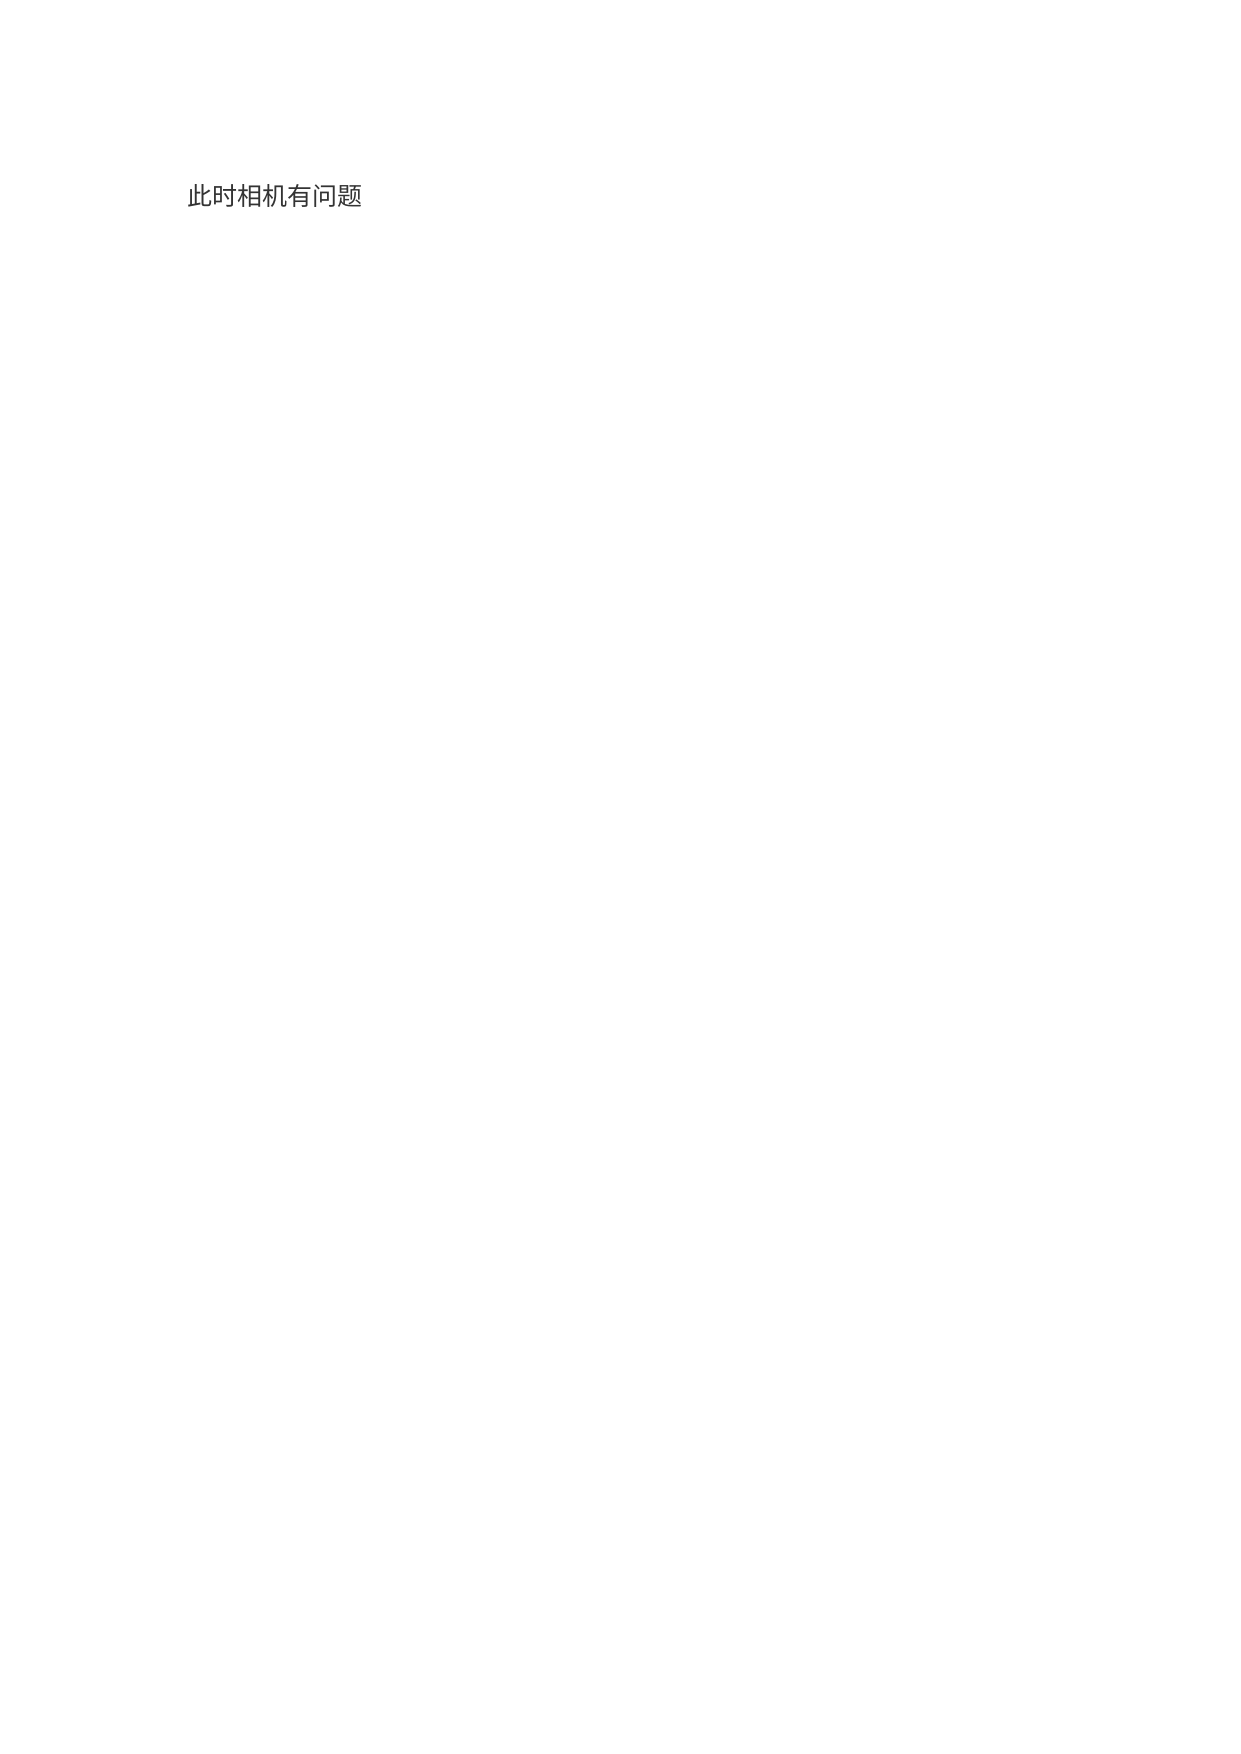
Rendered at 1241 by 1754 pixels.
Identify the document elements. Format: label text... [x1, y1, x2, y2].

text 此时相机有问题 [187, 162, 1053, 227]
